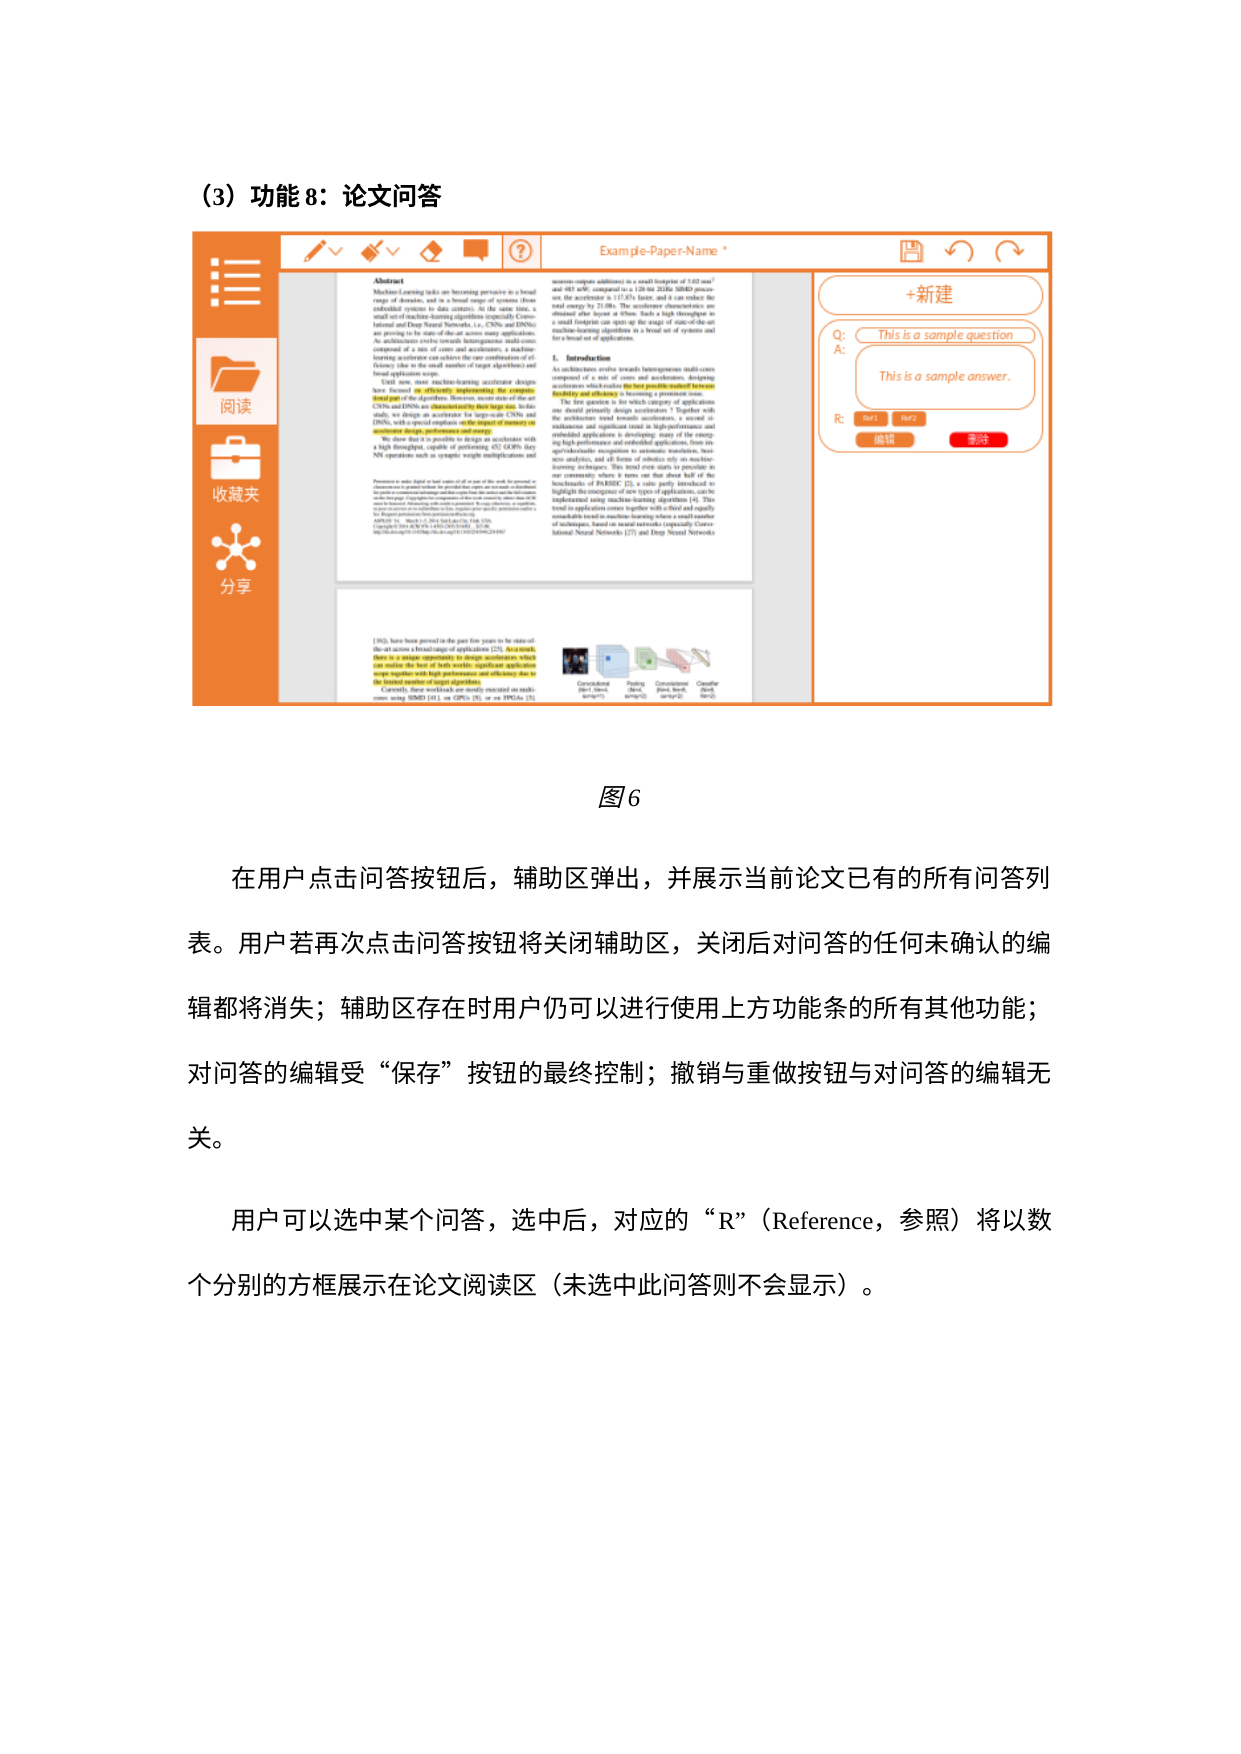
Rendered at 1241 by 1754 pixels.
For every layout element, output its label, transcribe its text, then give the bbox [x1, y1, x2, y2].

text 图6 [187, 763, 1053, 828]
text 用户可以选中某个问答，选中后，对应的“R”（Reference，参照）将以数个分别的方框展示在论文阅读区（未选中此问答则不会显示）。 [187, 1186, 1053, 1316]
text 在用户点击问答按钮后，辅助区弹出，并展示当前论文已有的所有问答列表。用户若再次点击问答按钮将关闭辅助区，关闭后对问答的任何未确认的编辑都将消失；辅助区存在时用户仍可以进行使用上方功能条的所有其他功能；对问答的编辑受“保存”按钮的最终控制；撤销与重做按钮与对问答的编辑无关。 [187, 844, 1053, 1169]
text （3）功能8：论文问答 [187, 162, 1053, 227]
